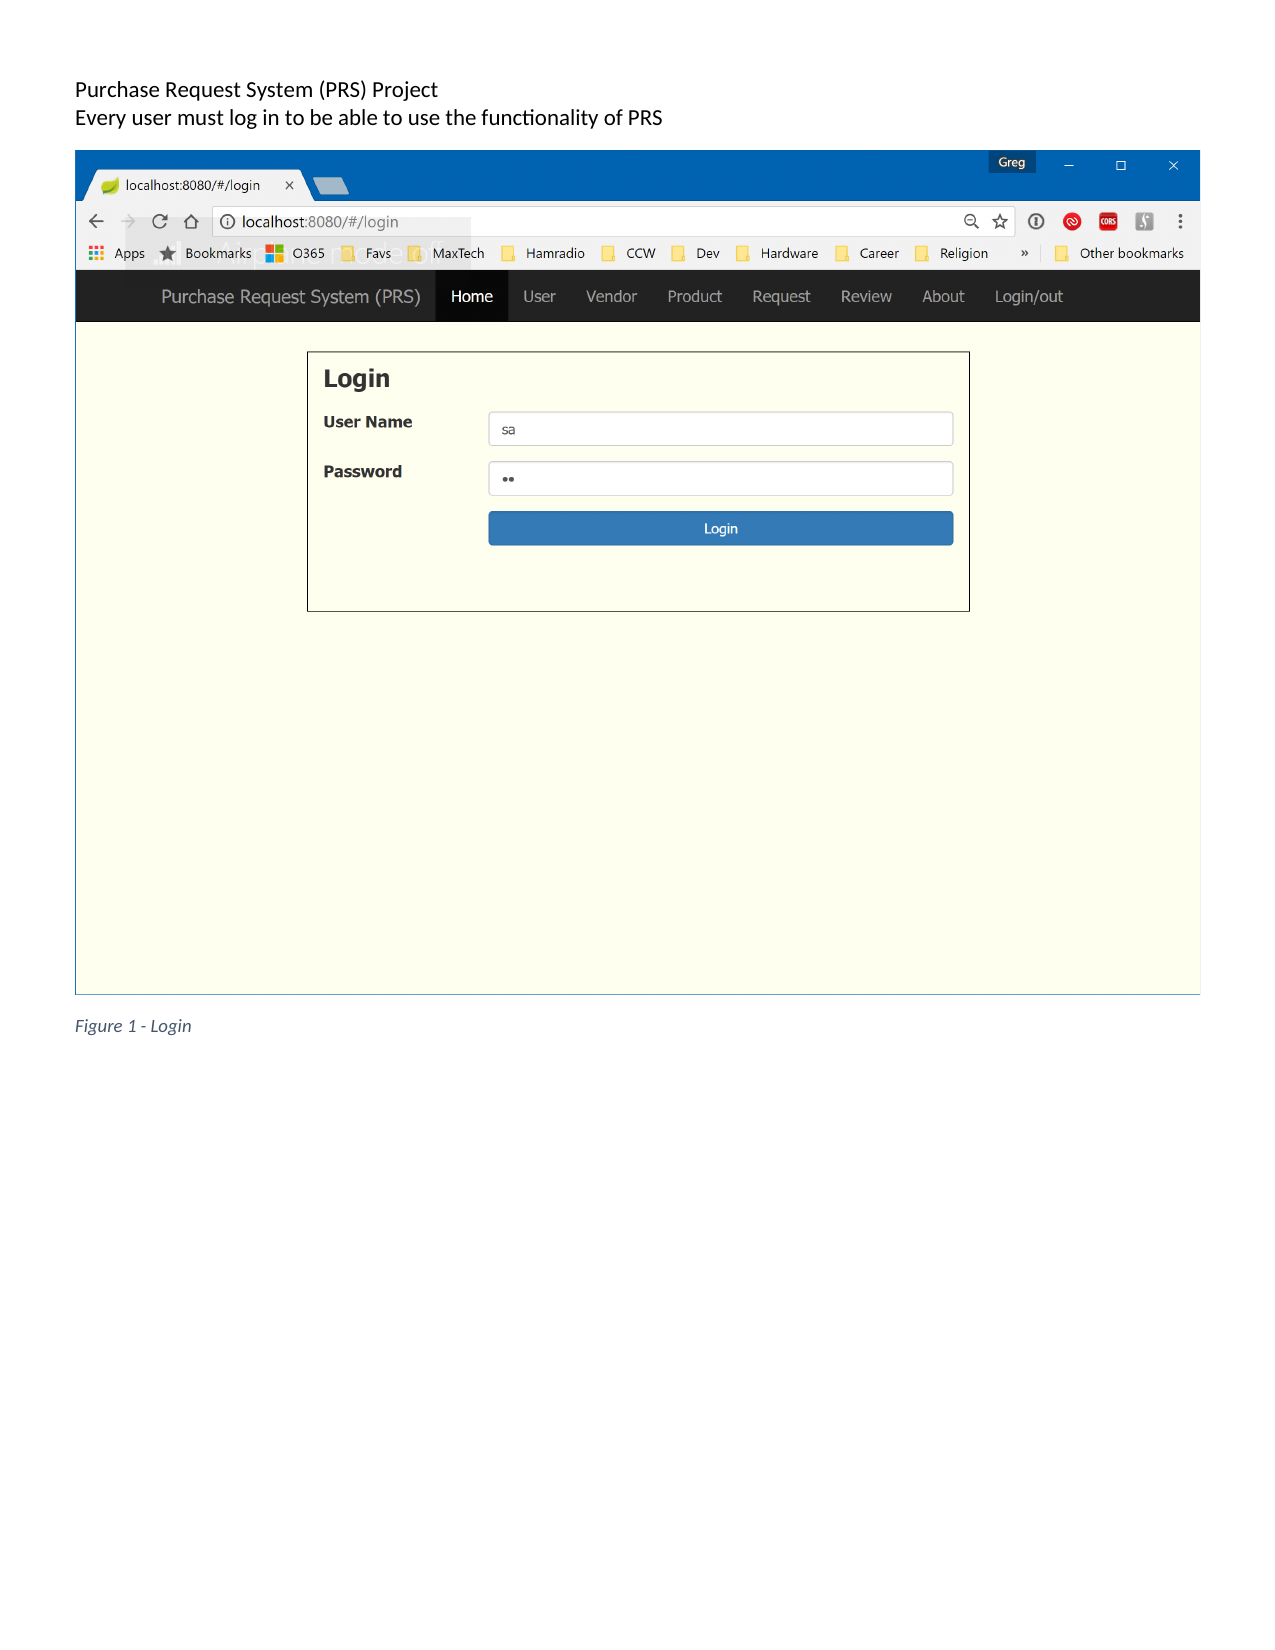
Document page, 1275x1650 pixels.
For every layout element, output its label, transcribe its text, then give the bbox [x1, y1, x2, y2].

picture [75, 150, 1200, 995]
text Every user must log in to be able to use the functionality of PRS [75, 103, 1200, 131]
